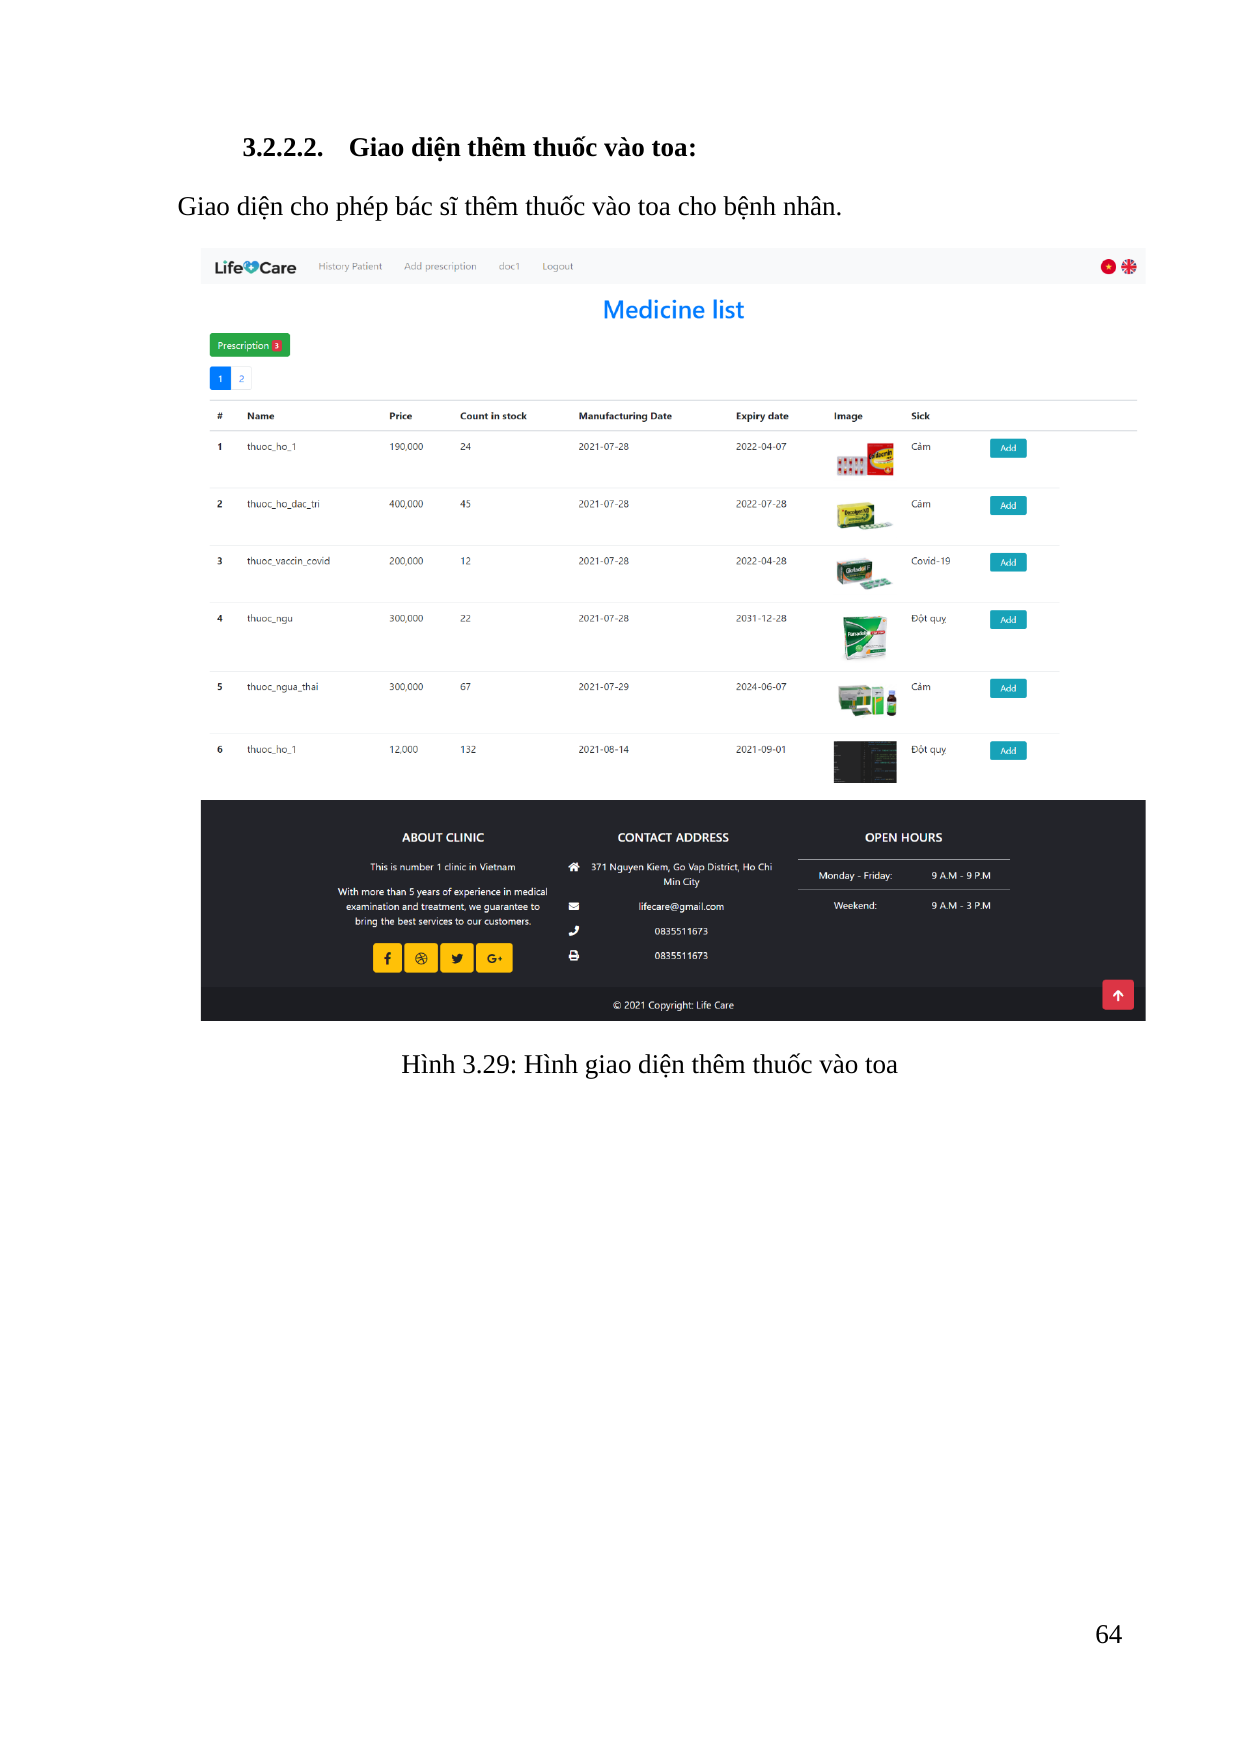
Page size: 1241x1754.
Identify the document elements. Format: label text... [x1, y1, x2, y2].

text Giao diện cho phép bác sĩ thêm thuốc vào toa cho bệnh nhân. [177, 190, 1122, 221]
subtitle Giao diện thêm thuốc vào toa: [242, 131, 1122, 162]
picture [200, 248, 1146, 1021]
